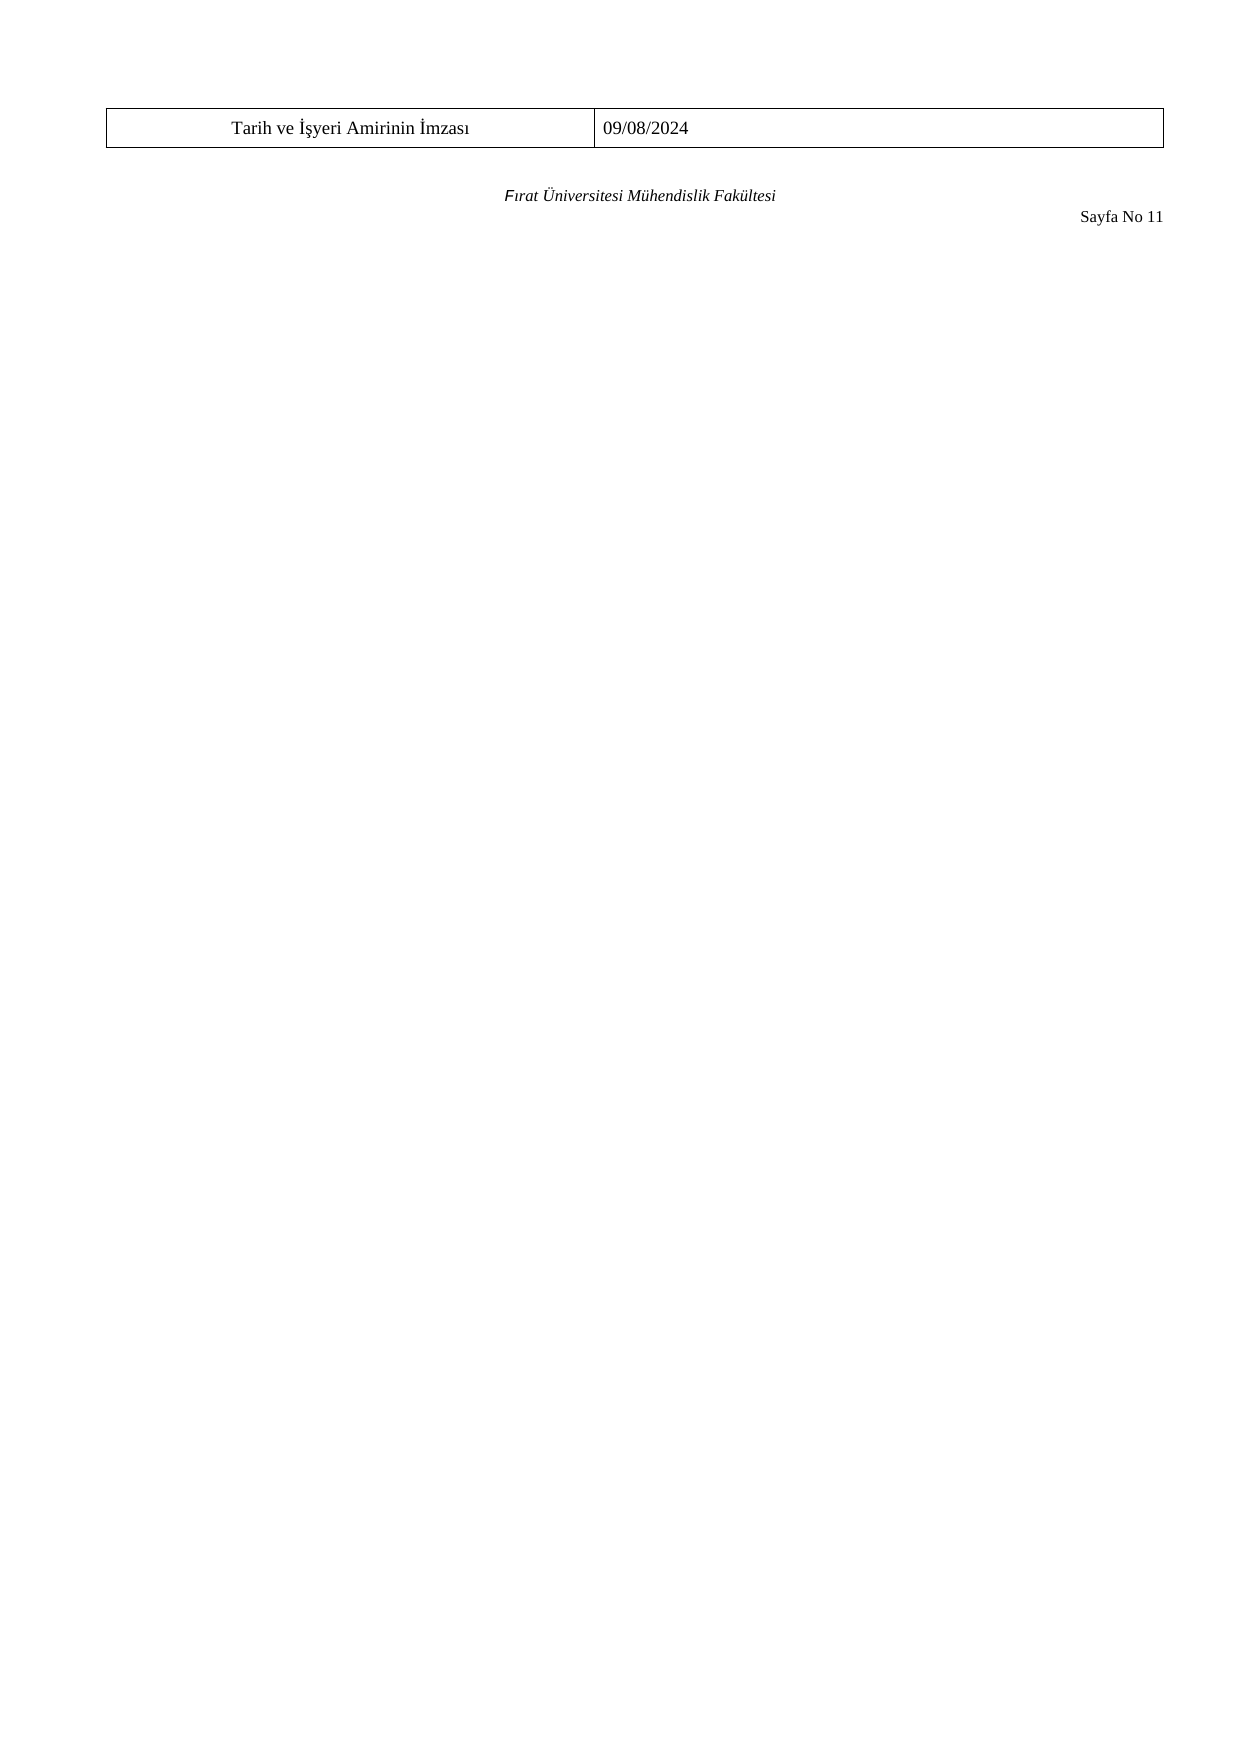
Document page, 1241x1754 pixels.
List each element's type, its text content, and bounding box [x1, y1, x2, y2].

table_cell Tarih ve İşyeri Amirinin İmzası [107, 109, 594, 147]
text Fırat Üniversitesi Mühendislik Fakültesi [118, 186, 1163, 207]
table_cell 09/08/2024 [595, 109, 1163, 147]
text Sayfa No 11 [118, 207, 1163, 226]
